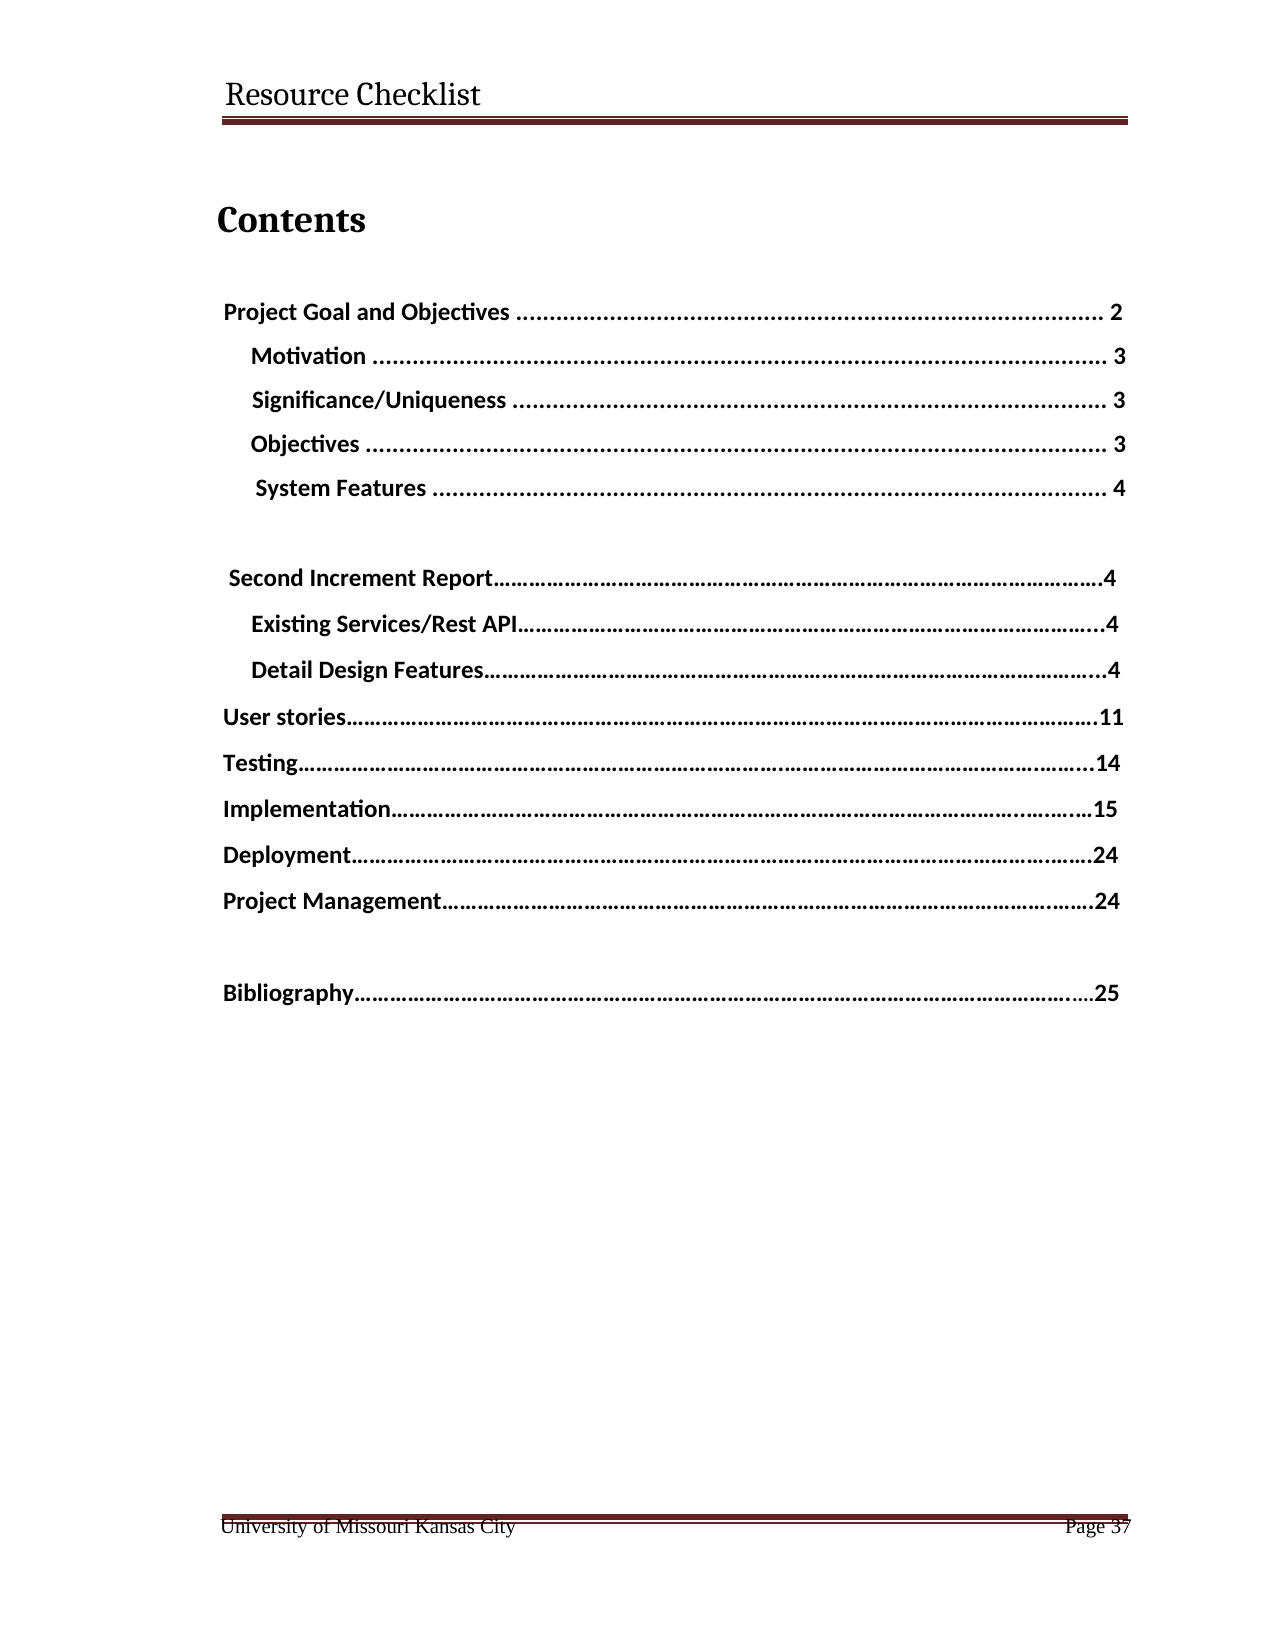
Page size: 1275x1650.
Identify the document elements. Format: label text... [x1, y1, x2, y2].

text Motivation .............................................................................................................. 3 [180, 340, 1125, 371]
text Bibliography………………………………………………………………………………………………………….....25 [223, 977, 1142, 1008]
text Existing Services/Rest API……………………………………………………………………………………...4 [223, 608, 1142, 639]
text System Features ..................................................................................................... 4 [180, 472, 1125, 503]
text Second Increment Report………………………………………………………………………………………….4 [223, 562, 1142, 593]
text Testing……………………………………………………………………….…………………………………….……...14 [223, 747, 1142, 777]
text Project Management………………………………………………………………………………………….…….24 [223, 885, 1142, 916]
text Implementation……………………………………………………………………………………………..….….…15 [223, 793, 1142, 823]
text User stories……………………………………………………………………………………………………………….11 [223, 701, 1142, 731]
text Detail Design Features…………………………………………………………………………………………...4 [223, 654, 1142, 685]
text Objectives ............................................................................................................... 3 [180, 428, 1125, 459]
text Contents [217, 199, 1142, 242]
text Project Goal and Objectives ........................................................................................ 2 [223, 296, 1142, 327]
text Significance/Uniqueness ......................................................................................... 3 [180, 384, 1125, 414]
text Deployment……………………………………………………………………………………………………….…….24 [223, 839, 1142, 869]
